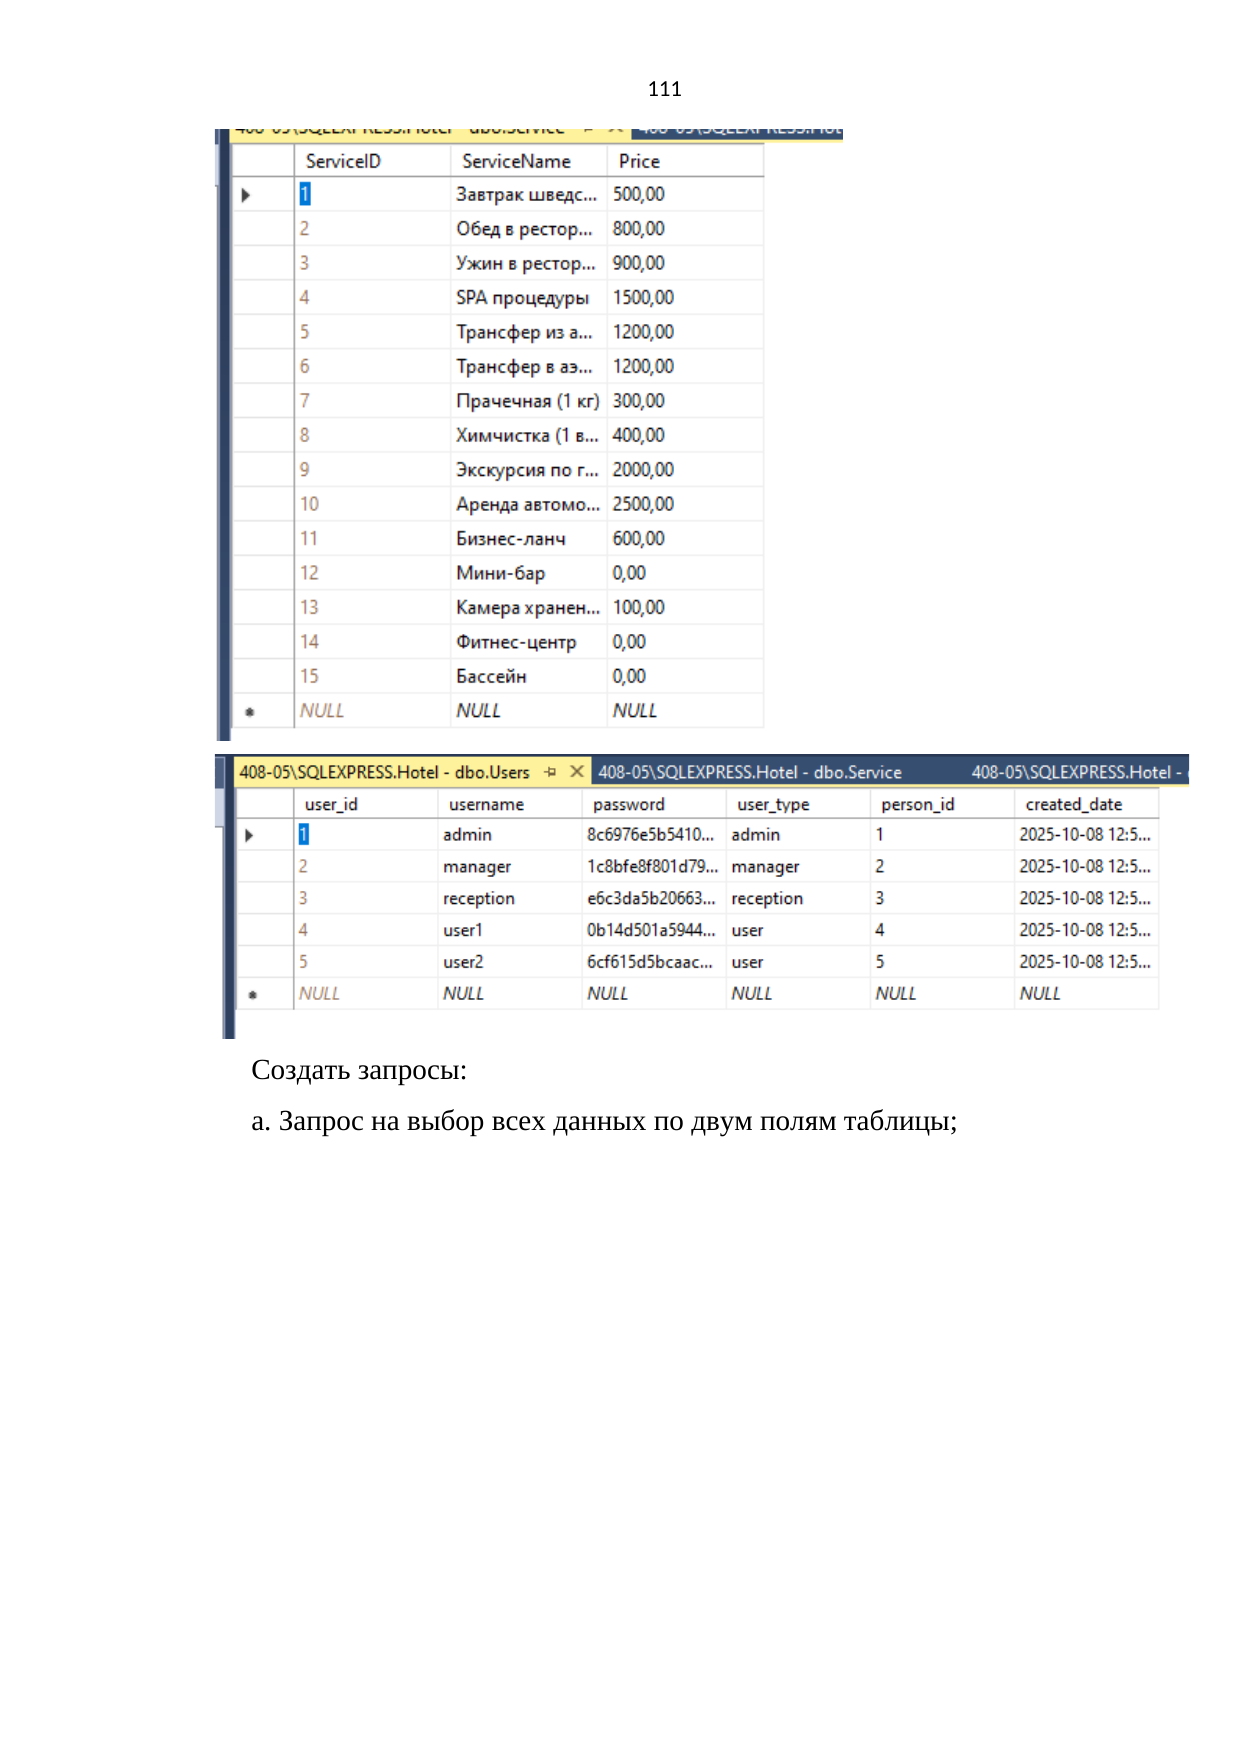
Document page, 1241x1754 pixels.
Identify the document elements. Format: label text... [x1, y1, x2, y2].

list a. Запрос на выбор всех данных по двум полям таблицы; [177, 1103, 1152, 1136]
list Создать запросы: [177, 1052, 1152, 1086]
picture [214, 754, 1190, 1039]
picture [214, 129, 843, 741]
